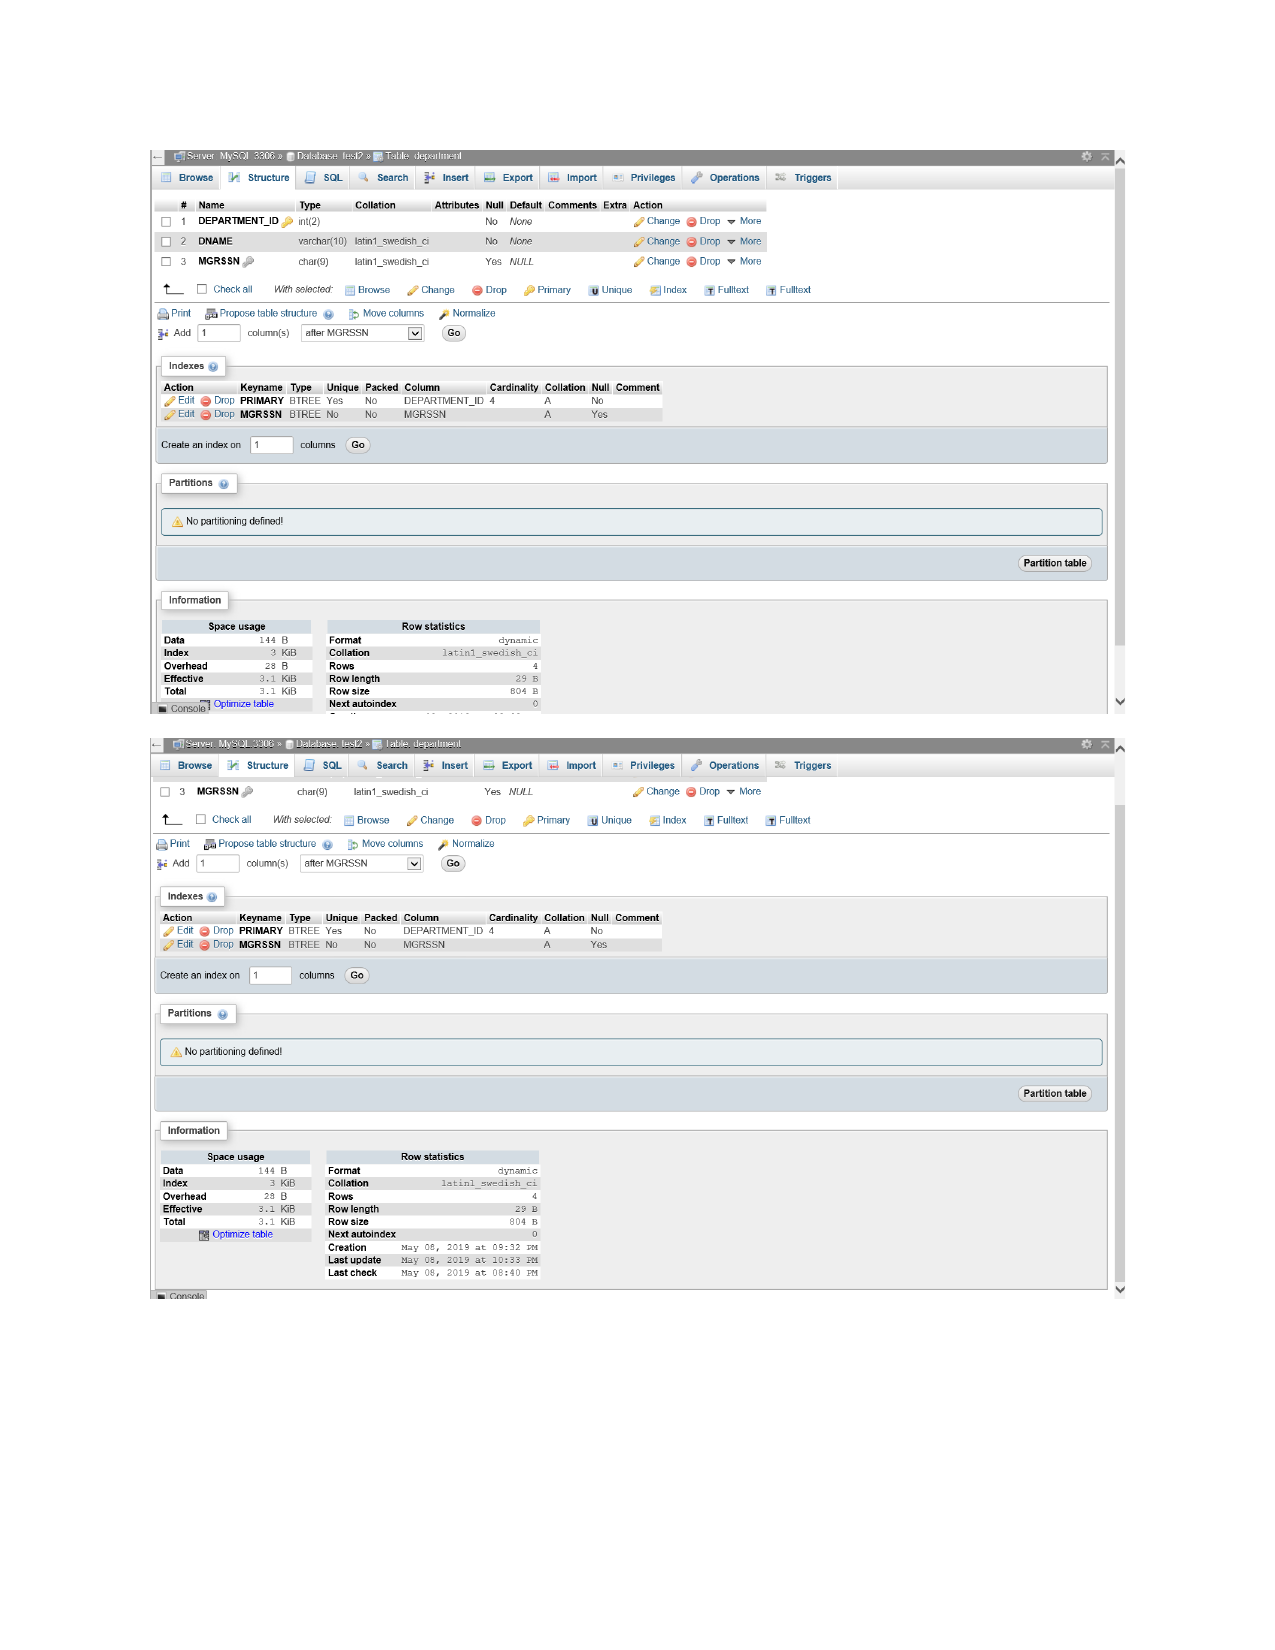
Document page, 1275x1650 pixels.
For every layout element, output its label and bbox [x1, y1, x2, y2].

picture [150, 150, 1125, 714]
picture [150, 738, 1125, 1299]
